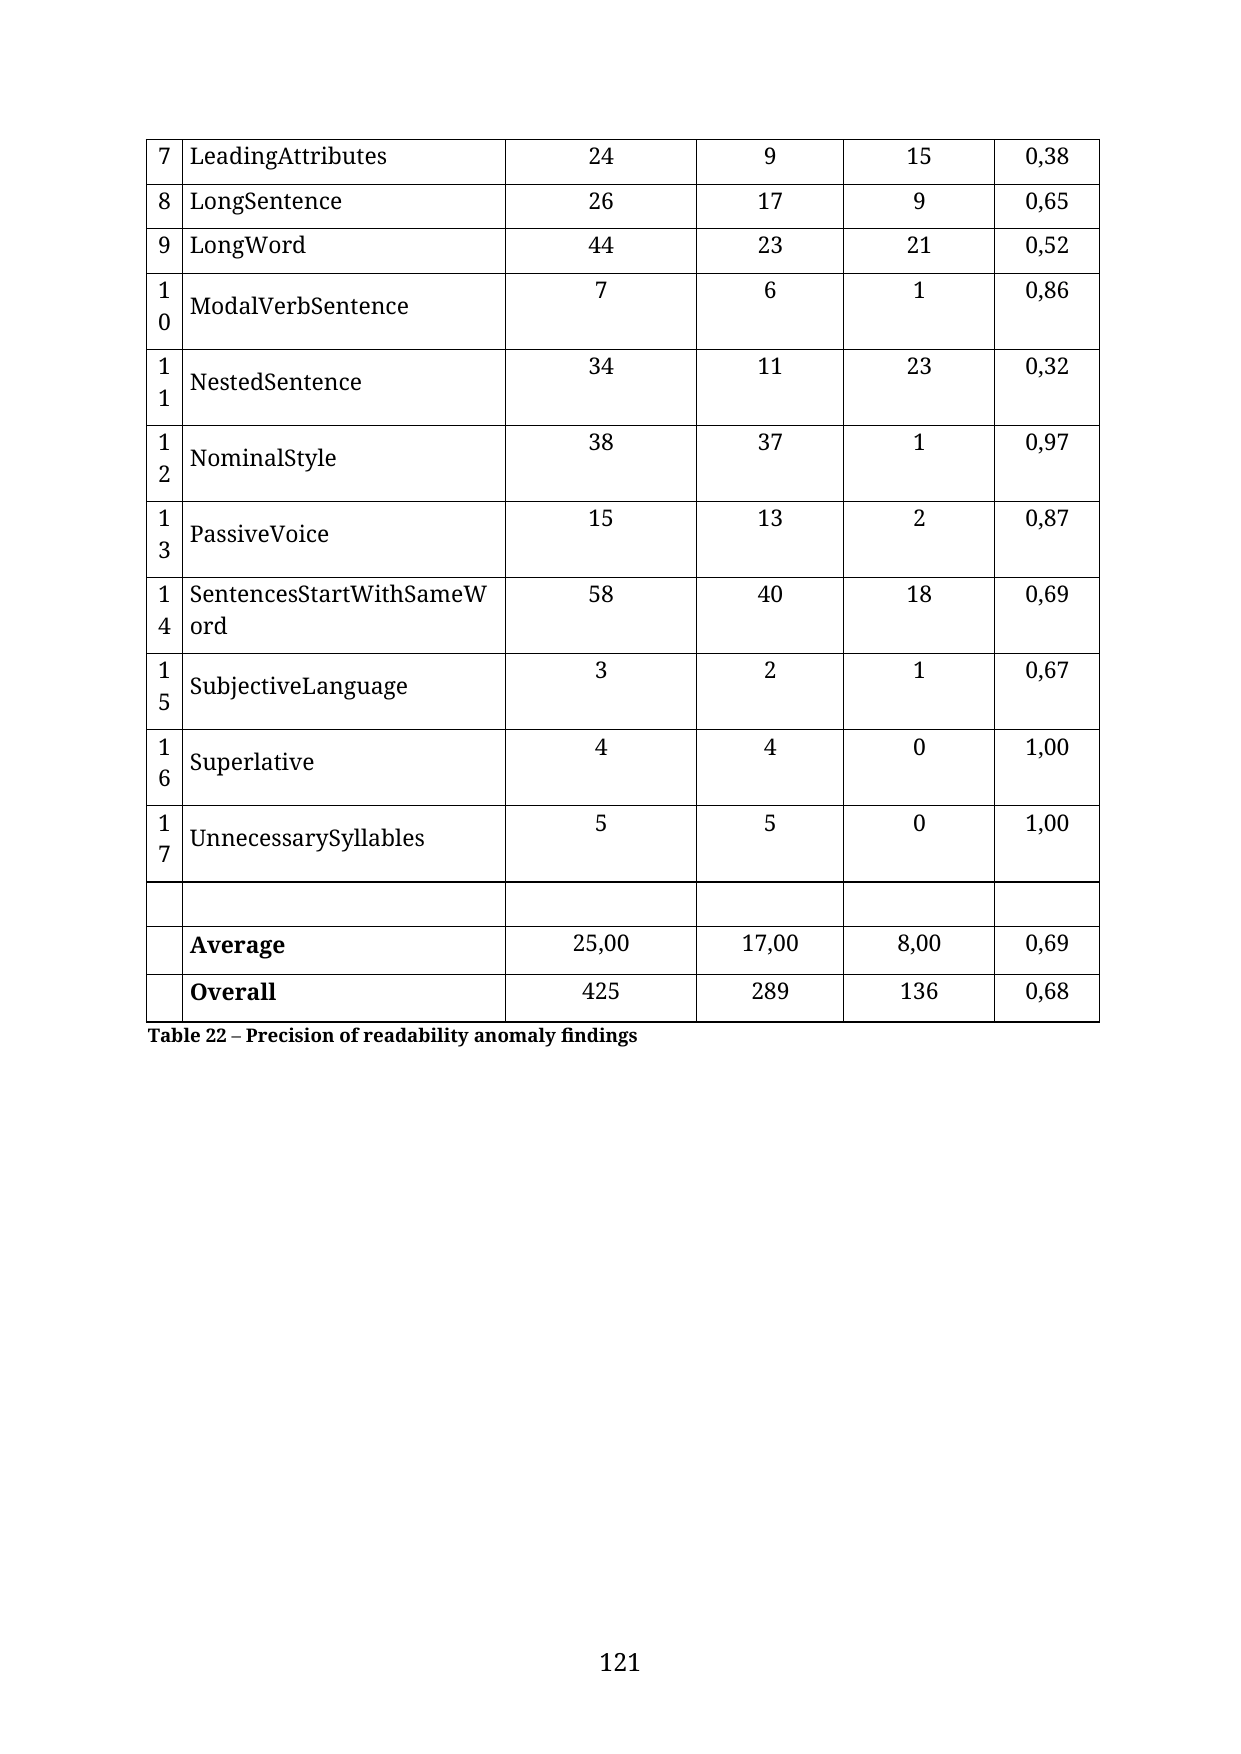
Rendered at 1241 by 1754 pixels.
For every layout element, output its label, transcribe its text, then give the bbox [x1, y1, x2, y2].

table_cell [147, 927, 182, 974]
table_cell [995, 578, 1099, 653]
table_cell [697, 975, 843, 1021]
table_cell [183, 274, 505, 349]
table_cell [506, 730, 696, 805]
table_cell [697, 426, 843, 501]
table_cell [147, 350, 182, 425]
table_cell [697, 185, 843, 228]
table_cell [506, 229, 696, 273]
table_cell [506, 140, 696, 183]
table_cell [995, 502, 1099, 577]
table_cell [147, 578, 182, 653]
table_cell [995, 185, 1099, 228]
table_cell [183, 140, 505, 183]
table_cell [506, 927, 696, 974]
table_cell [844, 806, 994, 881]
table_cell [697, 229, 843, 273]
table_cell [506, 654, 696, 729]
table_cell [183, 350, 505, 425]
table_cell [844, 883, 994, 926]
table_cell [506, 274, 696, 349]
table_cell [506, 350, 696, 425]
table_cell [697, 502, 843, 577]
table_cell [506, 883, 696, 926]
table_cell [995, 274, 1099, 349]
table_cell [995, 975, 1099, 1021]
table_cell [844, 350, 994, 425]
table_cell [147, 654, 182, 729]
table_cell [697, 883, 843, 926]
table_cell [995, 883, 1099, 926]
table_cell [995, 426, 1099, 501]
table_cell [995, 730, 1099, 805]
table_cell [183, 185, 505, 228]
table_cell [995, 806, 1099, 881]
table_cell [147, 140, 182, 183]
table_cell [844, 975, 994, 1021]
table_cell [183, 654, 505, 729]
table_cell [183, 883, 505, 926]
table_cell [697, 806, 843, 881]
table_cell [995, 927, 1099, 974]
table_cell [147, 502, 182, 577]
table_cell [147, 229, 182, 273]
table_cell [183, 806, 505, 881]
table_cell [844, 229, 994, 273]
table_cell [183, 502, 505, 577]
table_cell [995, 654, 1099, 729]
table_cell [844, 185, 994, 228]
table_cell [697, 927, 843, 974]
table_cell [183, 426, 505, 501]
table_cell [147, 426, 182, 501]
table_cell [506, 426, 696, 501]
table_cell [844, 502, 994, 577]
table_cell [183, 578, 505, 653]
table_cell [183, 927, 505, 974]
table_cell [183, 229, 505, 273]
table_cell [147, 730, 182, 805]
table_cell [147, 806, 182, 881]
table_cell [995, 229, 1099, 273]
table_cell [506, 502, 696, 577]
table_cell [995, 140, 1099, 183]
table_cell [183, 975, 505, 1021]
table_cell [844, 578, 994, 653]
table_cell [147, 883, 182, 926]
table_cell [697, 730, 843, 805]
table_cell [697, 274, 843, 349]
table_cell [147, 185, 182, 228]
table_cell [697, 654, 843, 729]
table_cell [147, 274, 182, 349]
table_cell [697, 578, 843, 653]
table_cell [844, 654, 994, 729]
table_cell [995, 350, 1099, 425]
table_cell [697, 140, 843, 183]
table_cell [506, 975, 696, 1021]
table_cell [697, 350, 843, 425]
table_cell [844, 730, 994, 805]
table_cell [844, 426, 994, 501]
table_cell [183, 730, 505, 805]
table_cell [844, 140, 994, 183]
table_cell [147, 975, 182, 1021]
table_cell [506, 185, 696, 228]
text Table 22 – Precision of readability anomaly findings [148, 1023, 1092, 1048]
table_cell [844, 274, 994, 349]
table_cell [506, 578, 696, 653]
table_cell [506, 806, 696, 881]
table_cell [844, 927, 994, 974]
